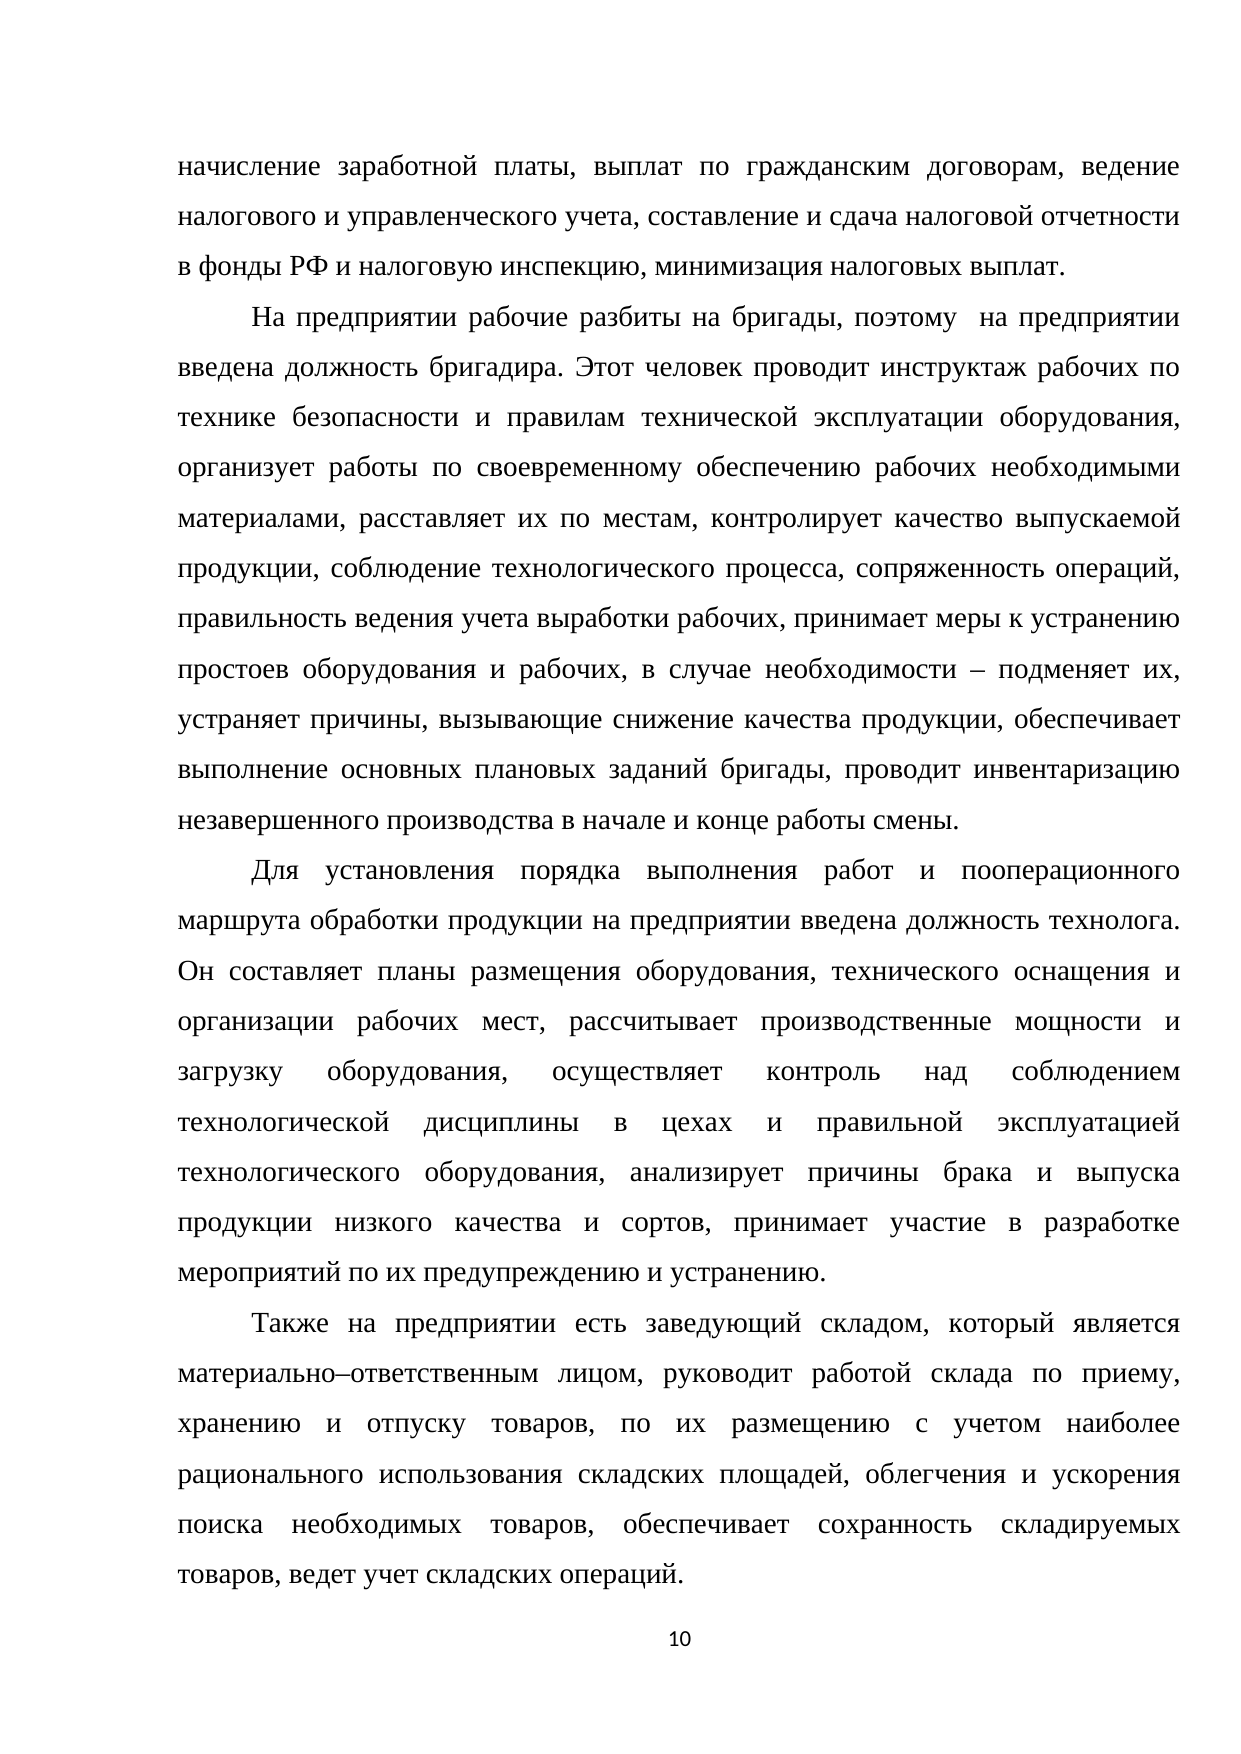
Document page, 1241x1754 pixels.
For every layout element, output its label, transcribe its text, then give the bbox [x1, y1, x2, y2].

text Также на предприятии есть заведующий складом, который является материально–ответственным лицом, руководит работой склада по приему, хранению и отпуску товаров, по их размещению с учетом наиболее рационального использования складских площадей, облегчения и ускорения поиска необходимых товаров, обеспечивает сохранность складируемых товаров, ведет учет складских операций. [177, 1305, 1181, 1590]
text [177, 148, 1181, 282]
text Для установления порядка выполнения работ и пооперационного маршрута обработки продукции на предприятии введена должность технолога. Он составляет планы размещения оборудования, технического оснащения и организации рабочих мест, рассчитывает производственные мощности и загрузку оборудования, осуществляет контроль над соблюдением технологической дисциплины в цехах и правильной эксплуатацией технологического оборудования, анализирует причины брака и выпуска продукции низкого качества и сортов, принимает участие в разработке мероприятий по их предупреждению и устранению. [177, 852, 1181, 1288]
text На предприятии рабочие разбиты на бригады, поэтому на предприятии введена должность бригадира. Этот человек проводит инструктаж рабочих по технике безопасности и правилам технической эксплуатации оборудования, организует работы по своевременному обеспечению рабочих необходимыми материалами, расставляет их по местам, контролирует качество выпускаемой продукции, соблюдение технологического процесса, сопряженность операций, правильность ведения учета выработки рабочих, принимает меры к устранению простоев оборудования и рабочих, в случае необходимости – подменяет их, устраняет причины, вызывающие снижение качества продукции, обеспечивает выполнение основных плановых заданий бригады, проводит инвентаризацию незавершенного производства в начале и конце работы смены. [177, 299, 1181, 835]
